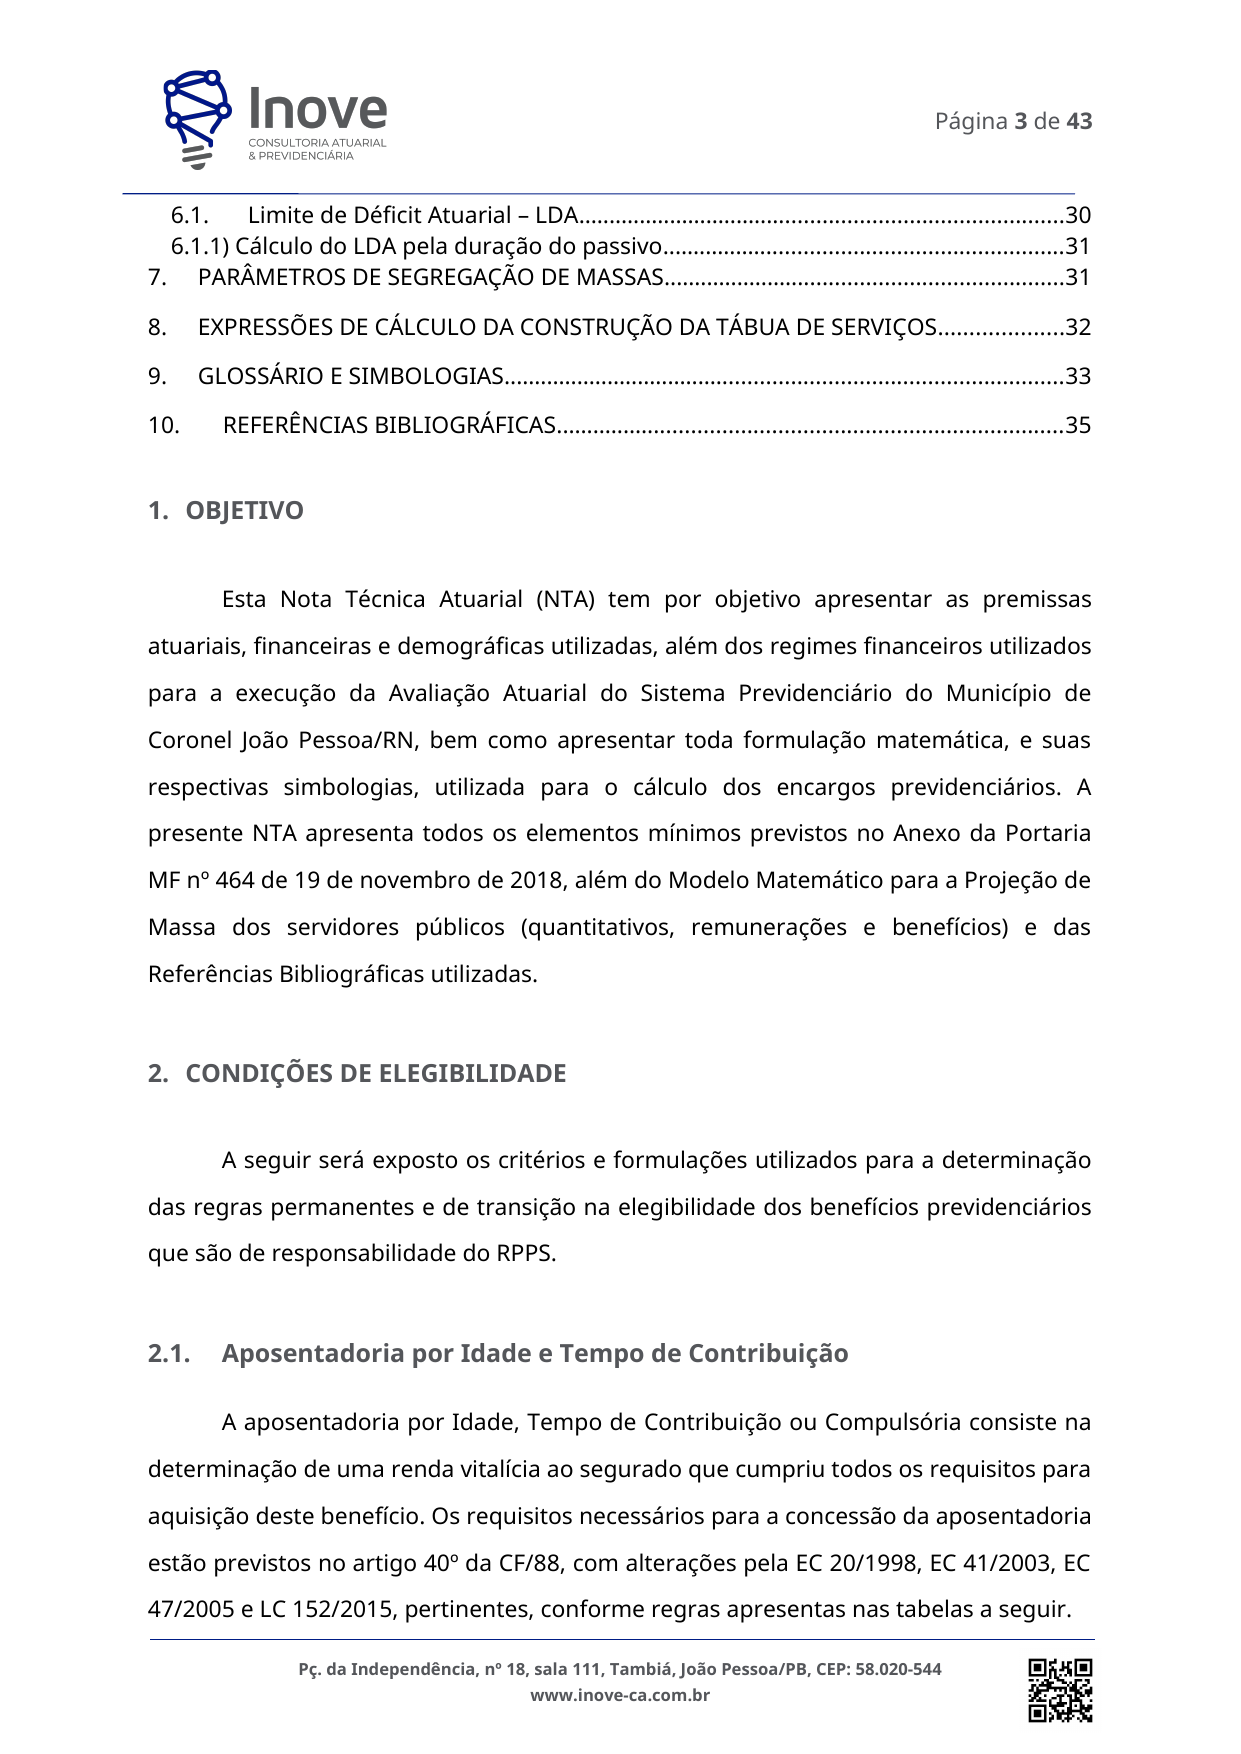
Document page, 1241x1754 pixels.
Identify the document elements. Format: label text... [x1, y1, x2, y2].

list CONDIÇÕES DE ELEGIBILIDADE [148, 1056, 1093, 1090]
text A aposentadoria por Idade, Tempo de Contribuição ou Compulsória consiste na determinação de uma renda vitalícia ao segurado que cumpriu todos os requisitos para aquisição deste benefício. Os requisitos necessários para a concessão da aposentadoria estão previstos no artigo 40º da CF/88, com alterações pela EC 20/1998, EC 41/2003, EC 47/2005 e LC 152/2015, pertinentes, conforme regras apresentas nas tabelas a seguir. [148, 1406, 1092, 1624]
list Aposentadoria por Idade e Tempo de Contribuição [148, 1335, 1093, 1369]
picture [163, 70, 387, 170]
text 8. EXPRESSÕES DE CÁLCULO DA CONSTRUÇÃO DA TÁBUA DE SERVIÇOS 32 [148, 311, 1093, 342]
picture [1018, 1648, 1103, 1733]
text 10. REFERÊNCIAS BIBLIOGRÁFICAS 35 [148, 409, 1093, 441]
text 6.1.1) Cálculo do LDA pela duração do passivo 31 [171, 230, 1092, 261]
text A seguir será exposto os critérios e formulações utilizados para a determinação das regras permanentes e de transição na elegibilidade dos benefícios previdenciários que são de responsabilidade do RPPS. [148, 1143, 1092, 1268]
text 9. GLOSSÁRIO E SIMBOLOGIAS 33 [148, 360, 1093, 391]
text Esta Nota Técnica Atuarial (NTA) tem por objetivo apresentar as premissas atuariais, financeiras e demográficas utilizadas, além dos regimes financeiros utilizados para a execução da Avaliação Atuarial do Sistema Previdenciário do Município de Coronel João Pessoa/RN, bem como apresentar toda formulação matemática, e suas respectivas simbologias, utilizada para o cálculo dos encargos previdenciários. A presente NTA apresenta todos os elementos mínimos previstos no Anexo da Portaria MF nº 464 de 19 de novembro de 2018, além do Modelo Matemático para a Projeção de Massa dos servidores públicos (quantitativos, remunerações e benefícios) e das Referências Bibliográficas utilizadas. [148, 583, 1092, 989]
text 6.1. Limite de Déficit Atuarial – LDA 30 [171, 199, 1092, 230]
list OBJETIVO [148, 493, 1093, 527]
text 7. PARÂMETROS DE SEGREGAÇÃO DE MASSAS 31 [148, 261, 1093, 293]
